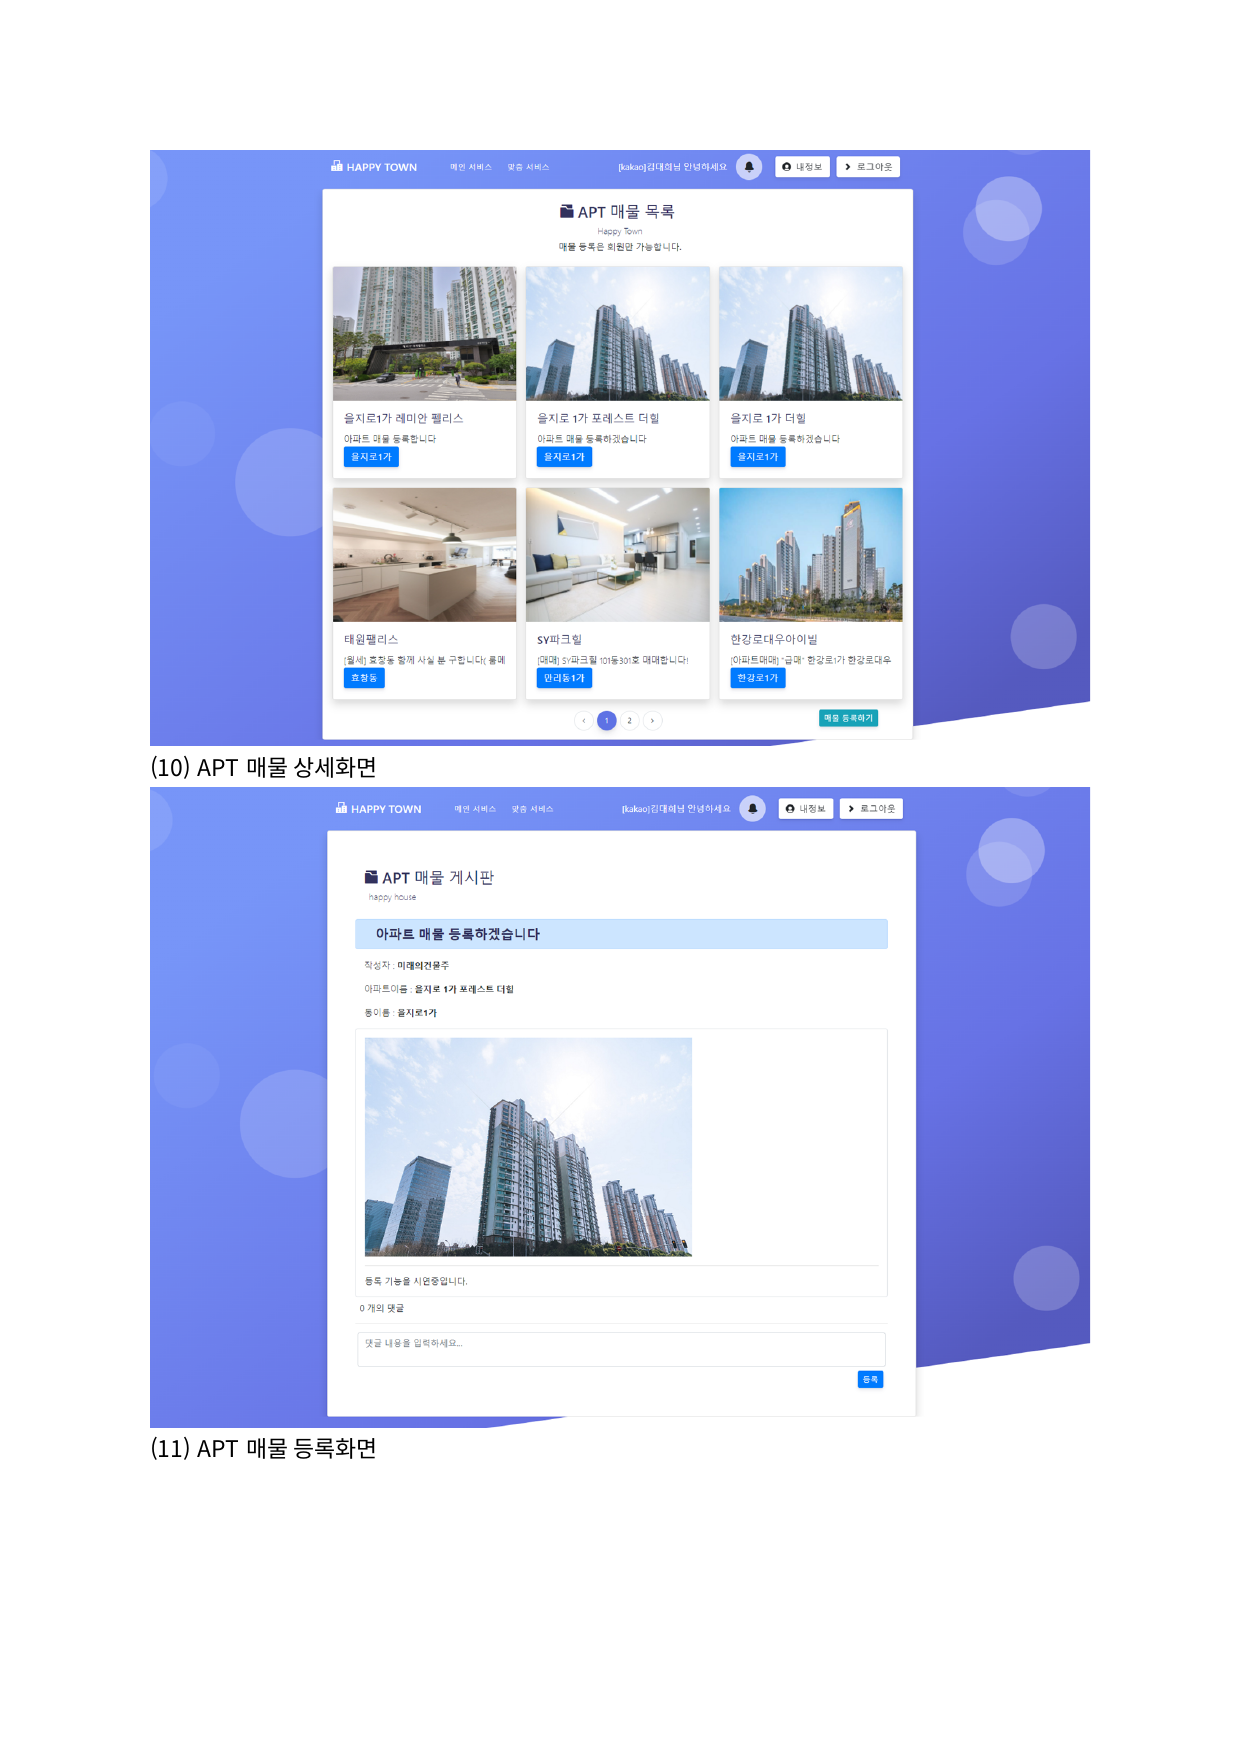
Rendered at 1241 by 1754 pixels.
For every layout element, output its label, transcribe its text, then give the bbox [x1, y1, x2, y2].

text (11) APT 매물 등록화면 [150, 1431, 1090, 1464]
picture [150, 787, 1091, 1428]
text (10) APT 매물 상세화면 [150, 750, 1090, 783]
picture [150, 150, 1091, 746]
